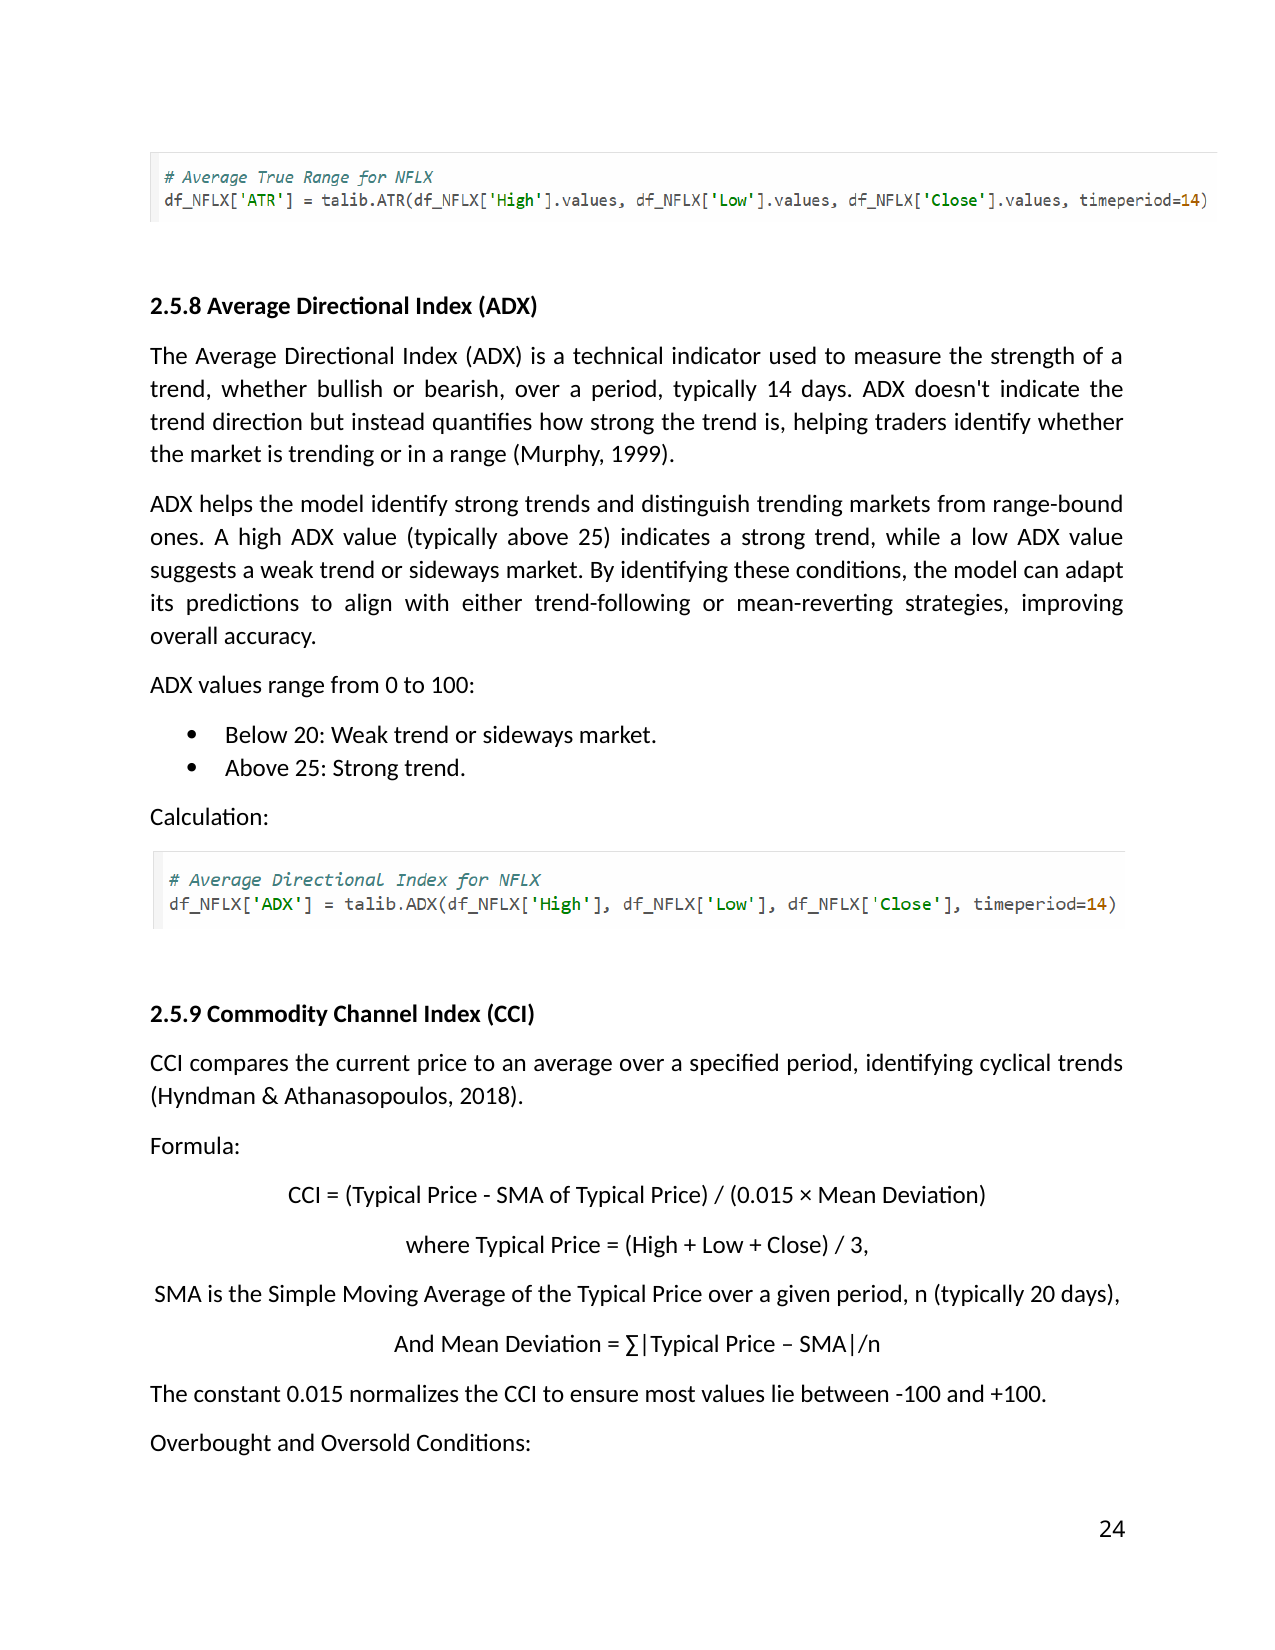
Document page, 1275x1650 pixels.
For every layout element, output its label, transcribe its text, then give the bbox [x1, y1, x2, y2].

text ADX helps the model identify strong trends and distinguish trending markets from range-bound ones. A high ADX value (typically above 25) indicates a strong trend, while a low ADX value suggests a weak trend or sideways market. By identifying these conditions, the model can adapt its predictions to align with either trend-following or mean-reverting strategies, improving overall accuracy. [150, 488, 1125, 650]
text The Average Directional Index (ADX) is a technical indicator used to measure the strength of a trend, whether bullish or bearish, over a period, typically 14 days. ADX doesn't indicate the trend direction but instead quantifies how strong the trend is, helping traders identify whether the market is trending or in a range (Murphy, 1999). [150, 340, 1125, 469]
text Overbought and Oversold Conditions: [150, 1427, 1125, 1458]
text 2.5.9 Commodity Channel Index (CCI) [150, 998, 1125, 1028]
text And Mean Deviation = ∑|Typical Price – SMA|/n [150, 1328, 1125, 1359]
text ADX values range from 0 to 100: [150, 669, 1125, 700]
text Formula: [150, 1130, 1125, 1160]
text CCI = (Typical Price - SMA of Typical Price) / (0.015 × Mean Deviation) [150, 1179, 1125, 1210]
text where Typical Price = (High + Low + Close) / 3, [150, 1229, 1125, 1259]
list Below 20: Weak trend or sideways market. [187, 719, 1125, 749]
list Above 25: Strong trend. [187, 752, 1125, 782]
picture [150, 150, 1218, 222]
text SMA is the Simple Moving Average of the Typical Price over a given period, n (typically 20 days), [150, 1278, 1125, 1309]
picture [150, 851, 1125, 929]
text Calculation: [150, 802, 1125, 832]
text CCI compares the current price to an average over a specified period, identifying cyclical trends (Hyndman & Athanasopoulos, 2018). [150, 1047, 1125, 1111]
text 2.5.8 Average Directional Index (ADX) [150, 290, 1125, 321]
text The constant 0.015 normalizes the CCI to ensure most values lie between -100 and +100. [150, 1378, 1125, 1408]
